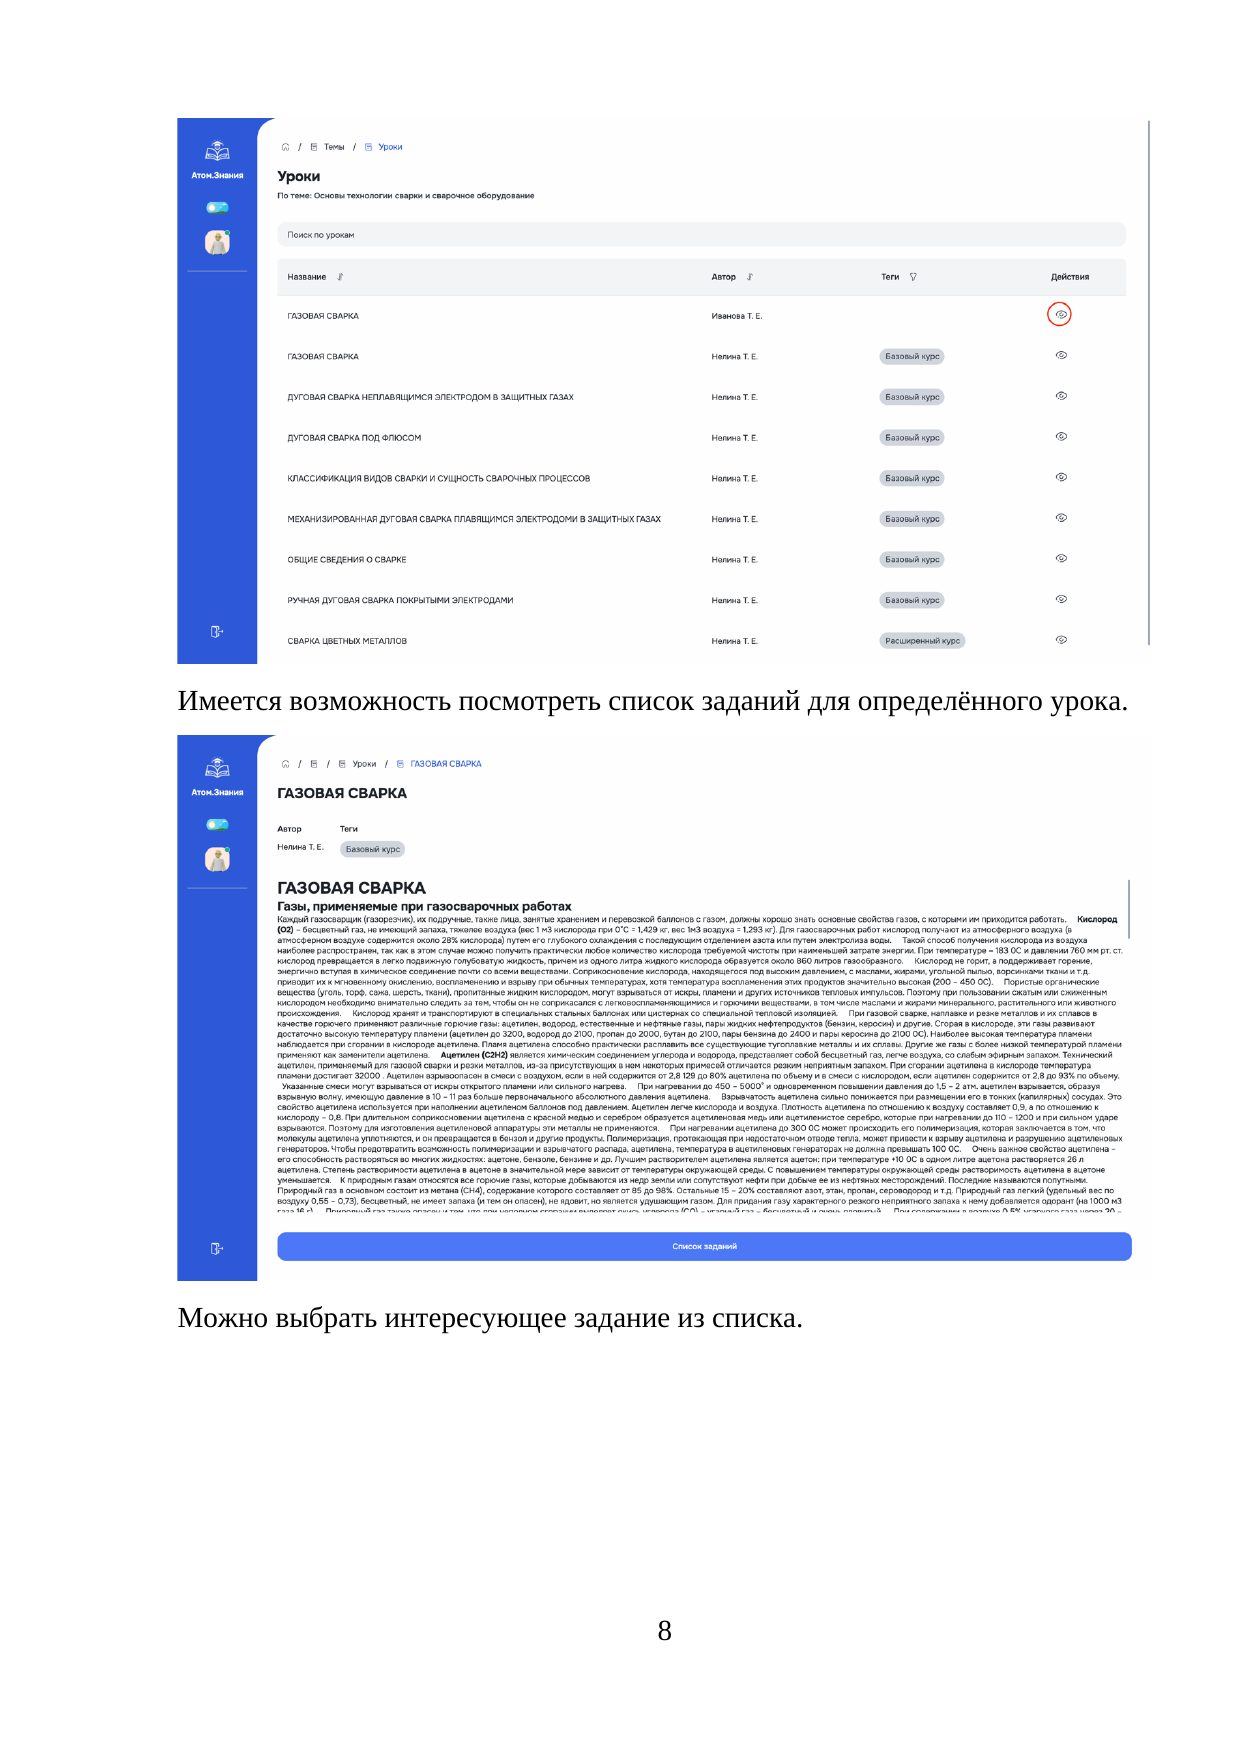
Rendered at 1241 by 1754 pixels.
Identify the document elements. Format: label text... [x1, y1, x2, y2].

picture [177, 118, 1152, 664]
picture [177, 735, 1152, 1281]
text Можно выбрать интересующее задание из списка. [177, 1300, 1152, 1334]
text Имеется возможность посмотреть список заданий для определённого урока. [177, 683, 1152, 716]
